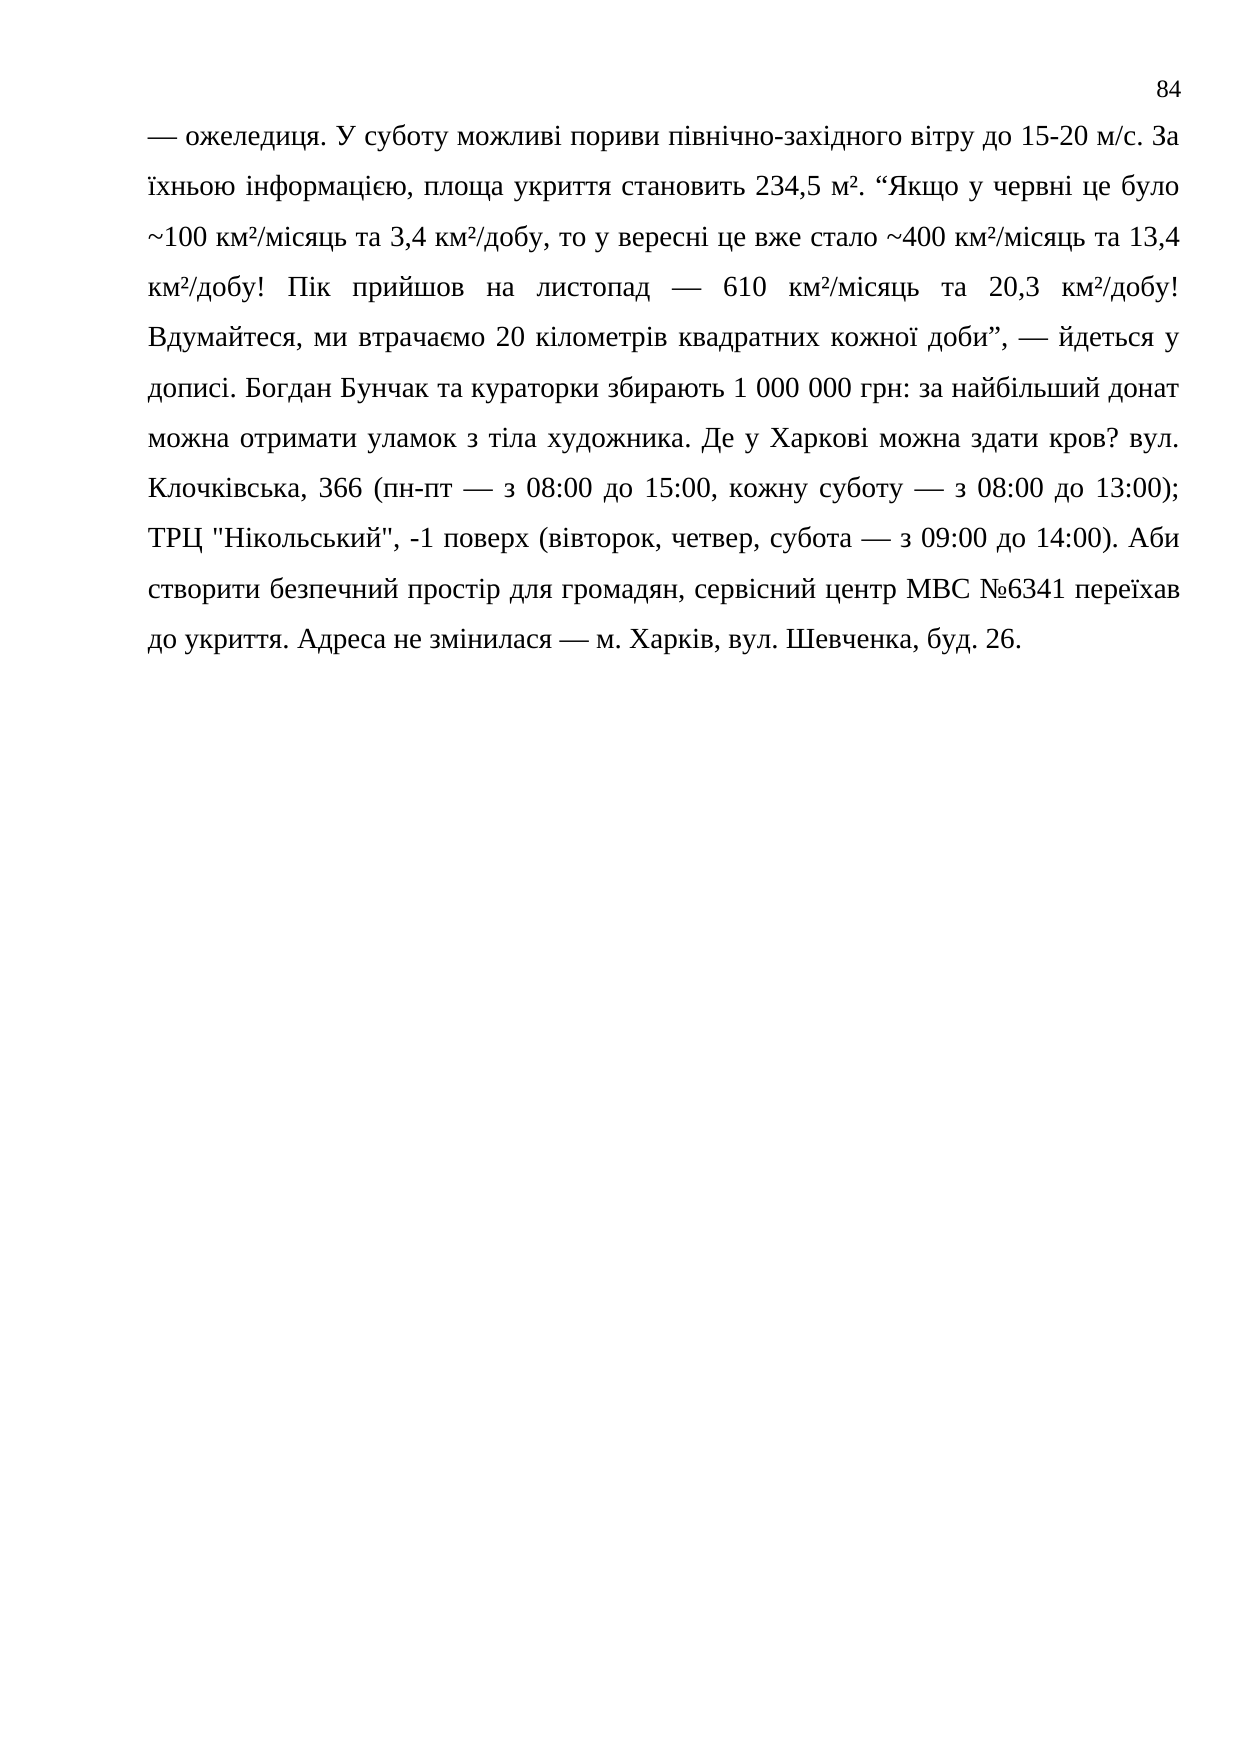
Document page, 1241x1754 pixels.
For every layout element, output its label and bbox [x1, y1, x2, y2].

text [148, 118, 1181, 655]
